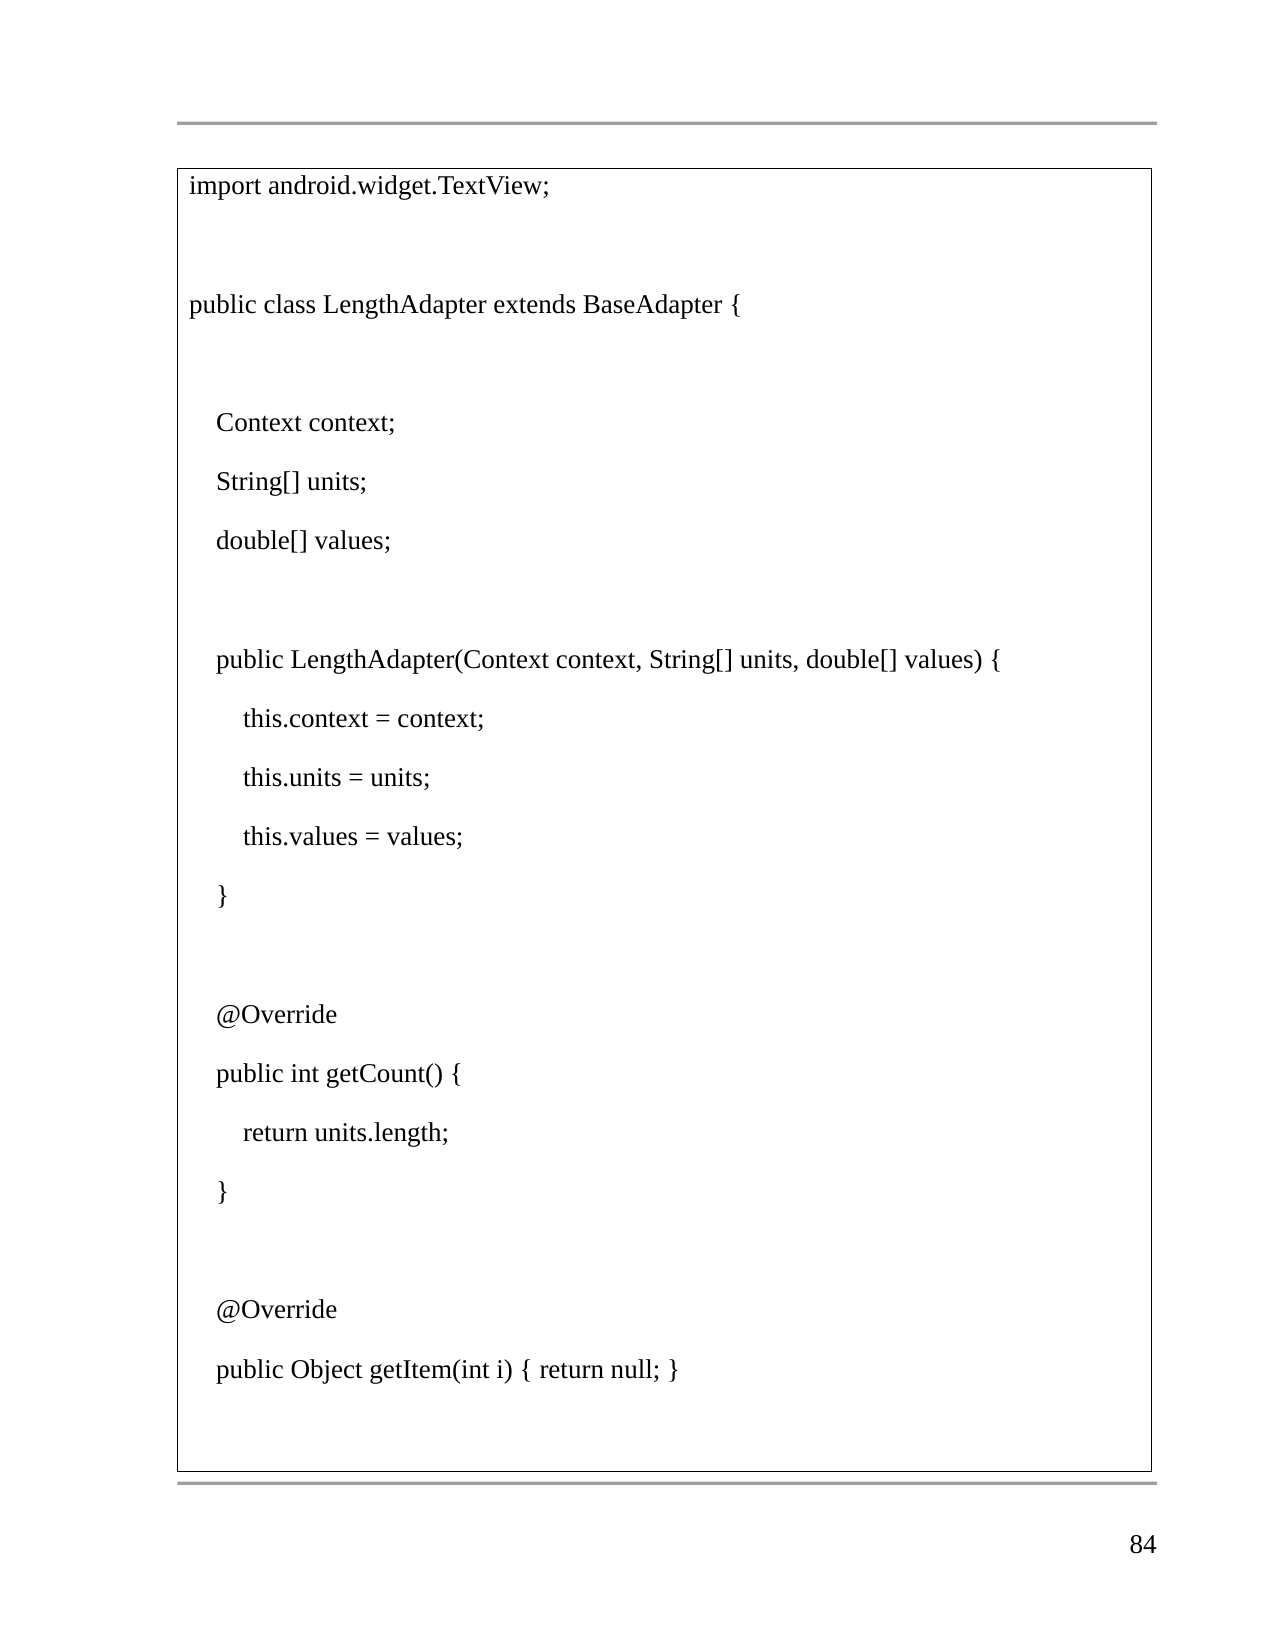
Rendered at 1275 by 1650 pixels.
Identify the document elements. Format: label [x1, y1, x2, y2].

table_header [178, 169, 1151, 1471]
